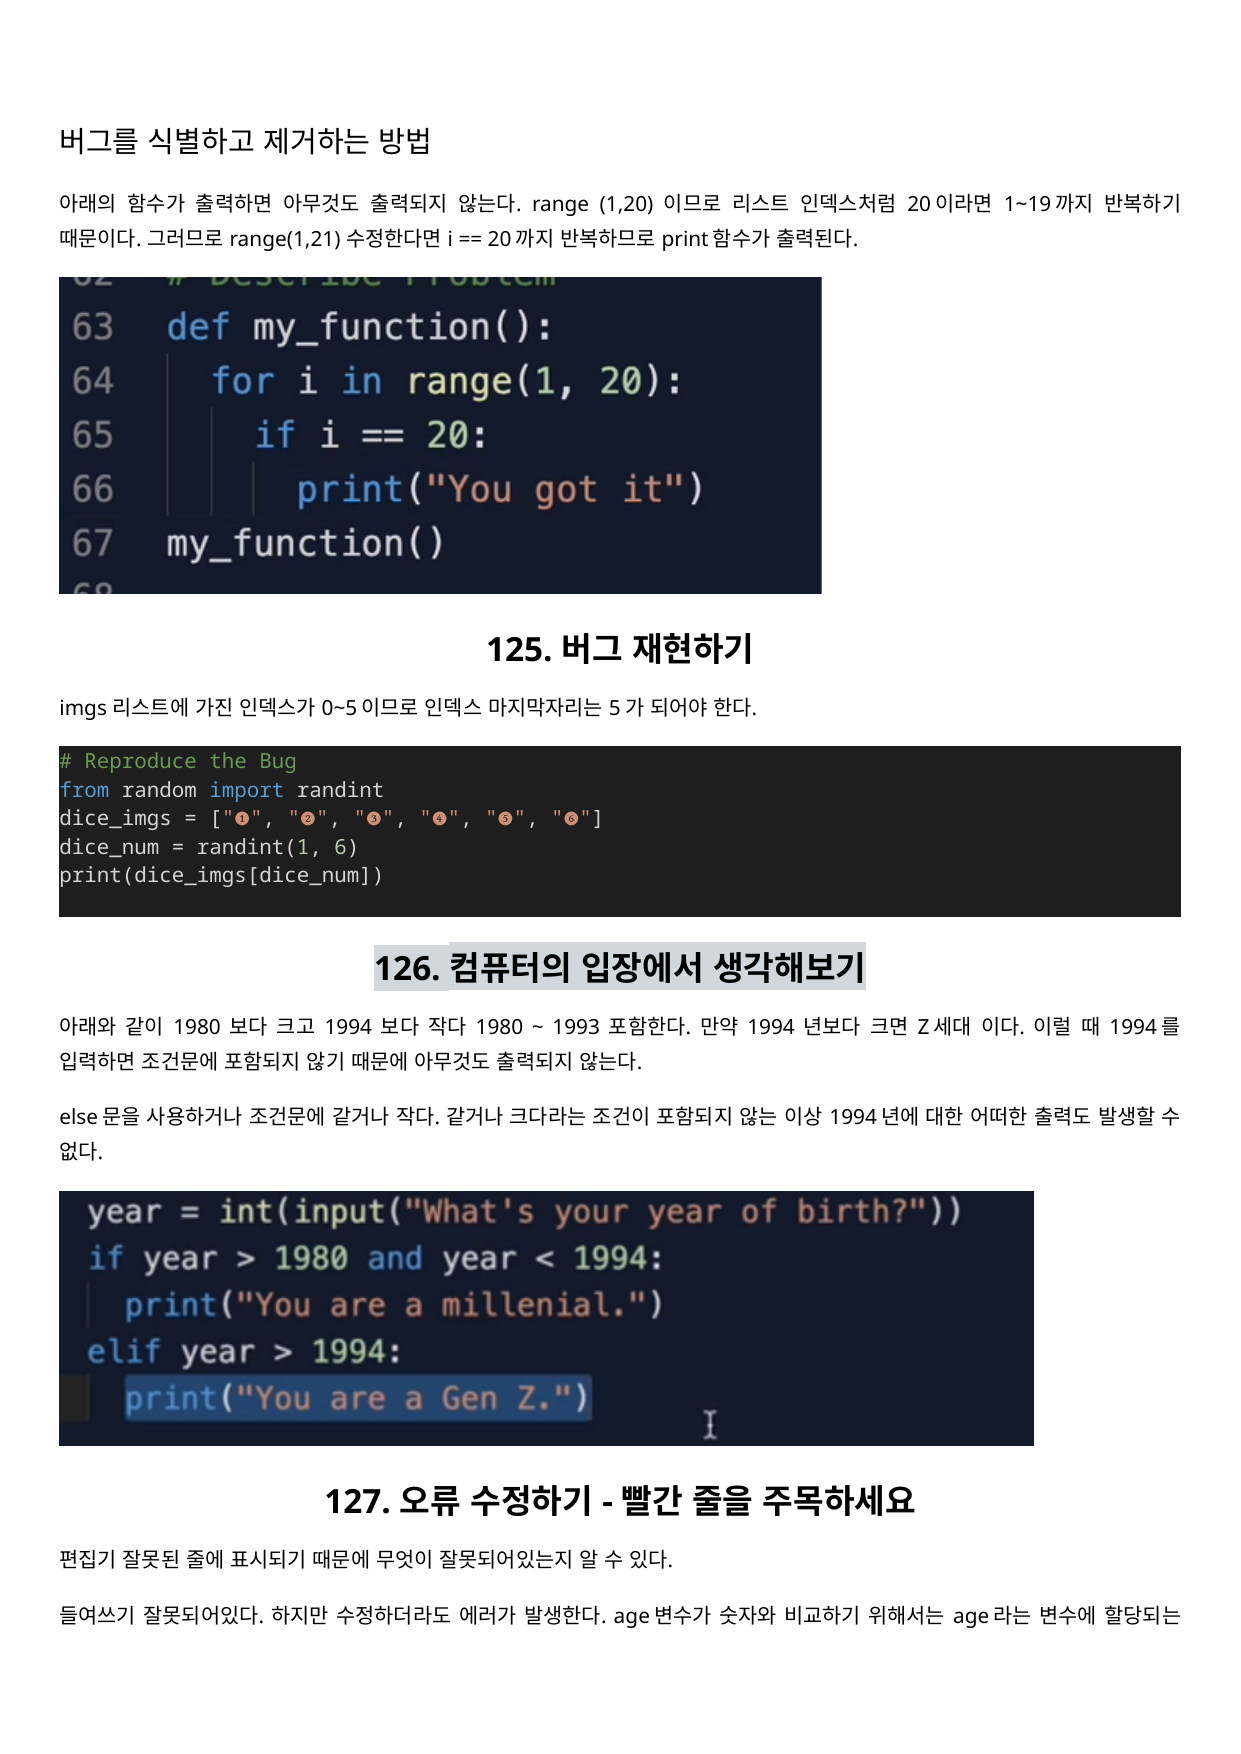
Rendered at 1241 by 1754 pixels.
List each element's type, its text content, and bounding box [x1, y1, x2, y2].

text 아래의 함수가 출력하면 아무것도 출력되지 않는다. range (1,20) 이므로 리스트 인덱스처럼 20이라면 1~19까지 반복하기 때문이다. 그러므로 range(1,21) 수정한다면 i == 20까지 반복하므로 print함수가 출력된다. [59, 187, 1181, 253]
text 아래와 같이 1980 보다 크고 1994 보다 작다 1980 ~ 1993 포함한다. 만약 1994 년보다 크면 Z세대 이다. 이럴 때 1994를 입력하면 조건문에 포함되지 않기 때문에 아무것도 출력되지 않는다. [59, 1010, 1181, 1075]
text dice_imgs = ["❶", "❷", "❸", "❹", "❺", "❻"] [59, 803, 1181, 832]
text from random import randint [59, 775, 1181, 803]
title 126. 컴퓨터의 입장에서 생각해보기 [449, 942, 1181, 991]
text print(dice_imgs[dice_num]) [59, 860, 1181, 889]
subtitle 버그를 식별하고 제거하는 방법 [59, 118, 1181, 160]
title 126. 컴퓨터의 입장에서 생각해보기 [59, 942, 449, 991]
picture [59, 277, 822, 594]
text imgs 리스트에 가진 인덱스가 0~5이므로 인덱스 마지막자리는 5가 되어야 한다. [59, 691, 1181, 721]
picture [59, 1191, 1034, 1446]
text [59, 1599, 1181, 1629]
text 편집기 잘못된 줄에 표시되기 때문에 무엇이 잘못되어있는지 알 수 있다. [59, 1543, 1181, 1573]
title 127. 오류 수정하기 - 빨간 줄을 주목하세요 [59, 1475, 1181, 1523]
text # Reproduce the Bug [59, 746, 1181, 775]
text else문을 사용하거나 조건문에 같거나 작다. 같거나 크다라는 조건이 포함되지 않는 이상 1994년에 대한 어떠한 출력도 발생할 수 없다. [59, 1101, 1181, 1166]
title 125. 버그 재현하기 [59, 623, 1181, 671]
text dice_num = randint(1, 6) [59, 832, 1181, 860]
